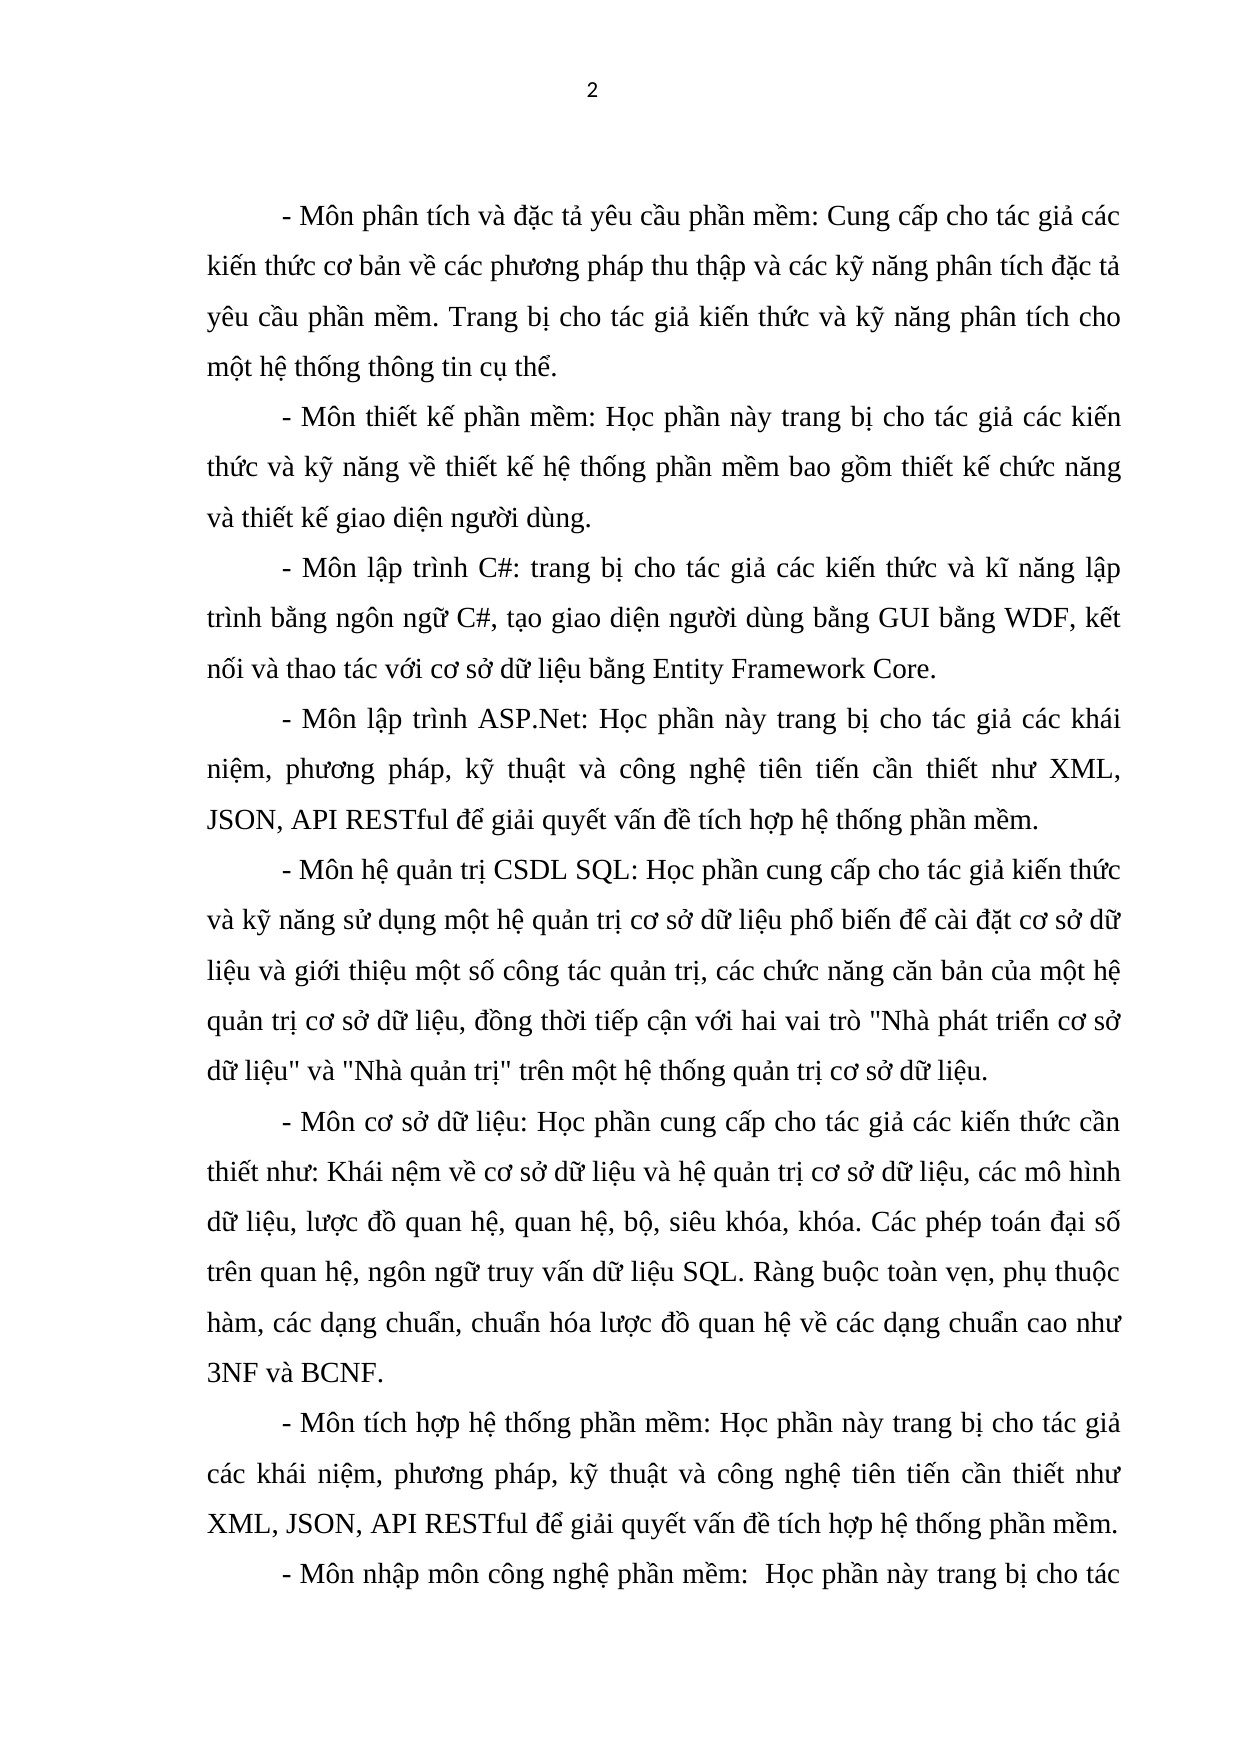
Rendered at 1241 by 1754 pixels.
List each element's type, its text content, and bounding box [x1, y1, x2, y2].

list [207, 1556, 1122, 1590]
list - Môn phân tích và đặc tả yêu cầu phần mềm: Cung cấp cho tác giả các kiến thức cơ bản về các phương pháp thu thập và các kỹ năng phân tích đặc tả yêu cầu phần mềm. Trang bị cho tác giả kiến thức và kỹ năng phân tích cho một hệ thống thông tin cụ thể. [207, 198, 1122, 382]
list - Môn hệ quản trị CSDL SQL: Học phần cung cấp cho tác giả kiến thức và kỹ năng sử dụng một hệ quản trị cơ sở dữ liệu phổ biến để cài đặt cơ sở dữ liệu và giới thiệu một số công tác quản trị, các chức năng căn bản của một hệ quản trị cơ sở dữ liệu, đồng thời tiếp cận với hai vai trò "Nhà phát triển cơ sở dữ liệu" và "Nhà quản trị" trên một hệ thống quản trị cơ sở dữ liệu. [207, 852, 1122, 1087]
list - Môn tích hợp hệ thống phần mềm: Học phần này trang bị cho tác giả các khái niệm, phương pháp, kỹ thuật và công nghệ tiên tiến cần thiết như XML, JSON, API RESTful để giải quyết vấn đề tích hợp hệ thống phần mềm. [207, 1406, 1122, 1540]
list - Môn lập trình C#: trang bị cho tác giả các kiến thức và kĩ năng lập trình bằng ngôn ngữ C#, tạo giao diện người dùng bằng GUI bằng WDF, kết nối và thao tác với cơ sở dữ liệu bằng Entity Framework Core. [207, 550, 1122, 684]
list - Môn thiết kế phần mềm: Học phần này trang bị cho tác giả các kiến thức và kỹ năng về thiết kế hệ thống phần mềm bao gồm thiết kế chức năng và thiết kế giao diện người dùng. [207, 399, 1122, 533]
list - Môn cơ sở dữ liệu: Học phần cung cấp cho tác giả các kiến thức cần thiết như: Khái nệm về cơ sở dữ liệu và hệ quản trị cơ sở dữ liệu, các mô hình dữ liệu, lược đồ quan hệ, quan hệ, bộ, siêu khóa, khóa. Các phép toán đại số trên quan hệ, ngôn ngữ truy vấn dữ liệu SQL. Ràng buộc toàn vẹn, phụ thuộc hàm, các dạng chuẩn, chuẩn hóa lược đồ quan hệ về các dạng chuẩn cao như 3NF và BCNF. [207, 1104, 1122, 1389]
list - Môn lập trình ASP.Net: Học phần này trang bị cho tác giả các khái niệm, phương pháp, kỹ thuật và công nghệ tiên tiến cần thiết như XML, JSON, API RESTful để giải quyết vấn đề tích hợp hệ thống phần mềm. [207, 701, 1122, 835]
